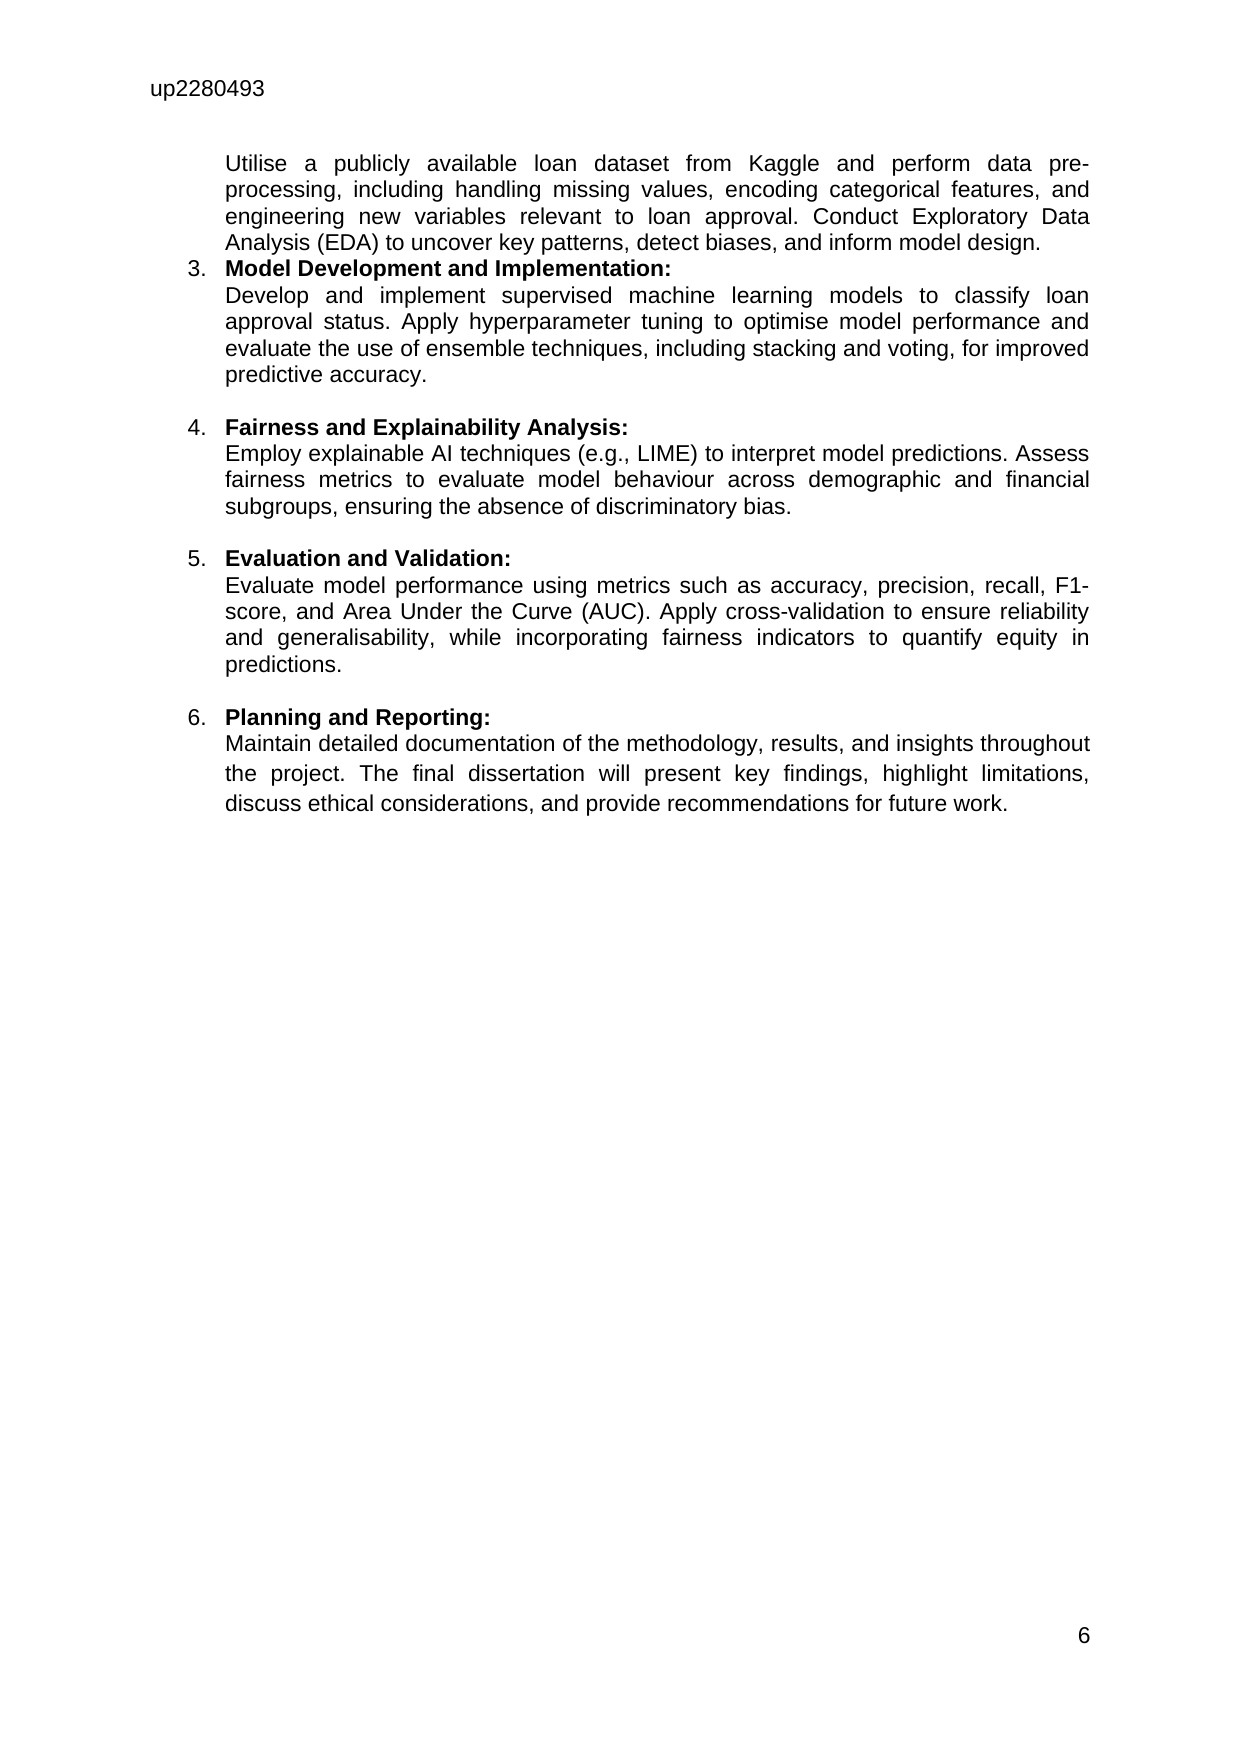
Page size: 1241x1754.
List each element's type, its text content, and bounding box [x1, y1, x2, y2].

list Fairness and Explainability Analysis: [187, 413, 1090, 440]
text Employ explainable AI techniques (e.g., LIME) to interpret model predictions. Assess fairness metrics to evaluate model behaviour across demographic and financial subgroups, ensuring the absence of discriminatory bias. [225, 440, 1090, 519]
text Utilise a publicly available loan dataset from Kaggle and perform data pre-processing, including handling missing values, encoding categorical features, and engineering new variables relevant to loan approval. Conduct Exploratory Data Analysis (EDA) to uncover key patterns, detect biases, and inform model design. [225, 150, 1090, 255]
text Evaluate model performance using metrics such as accuracy, precision, recall, F1-score, and Area Under the Curve (AUC). Apply cross-validation to ensure reliability and generalisability, while incorporating fairness indicators to quantify equity in predictions. [225, 572, 1090, 677]
list Model Development and Implementation: [187, 255, 1090, 282]
list Planning and Reporting: [187, 703, 1090, 730]
list Evaluation and Validation: [187, 545, 1090, 572]
text Develop and implement supervised machine learning models to classify loan approval status. Apply hyperparameter tuning to optimise model performance and evaluate the use of ensemble techniques, including stacking and voting, for improved predictive accuracy. [225, 282, 1090, 387]
text Maintain detailed documentation of the methodology, results, and insights throughout the project. The final dissertation will present key findings, highlight limitations, discuss ethical considerations, and provide recommendations for future work. [225, 730, 1090, 817]
